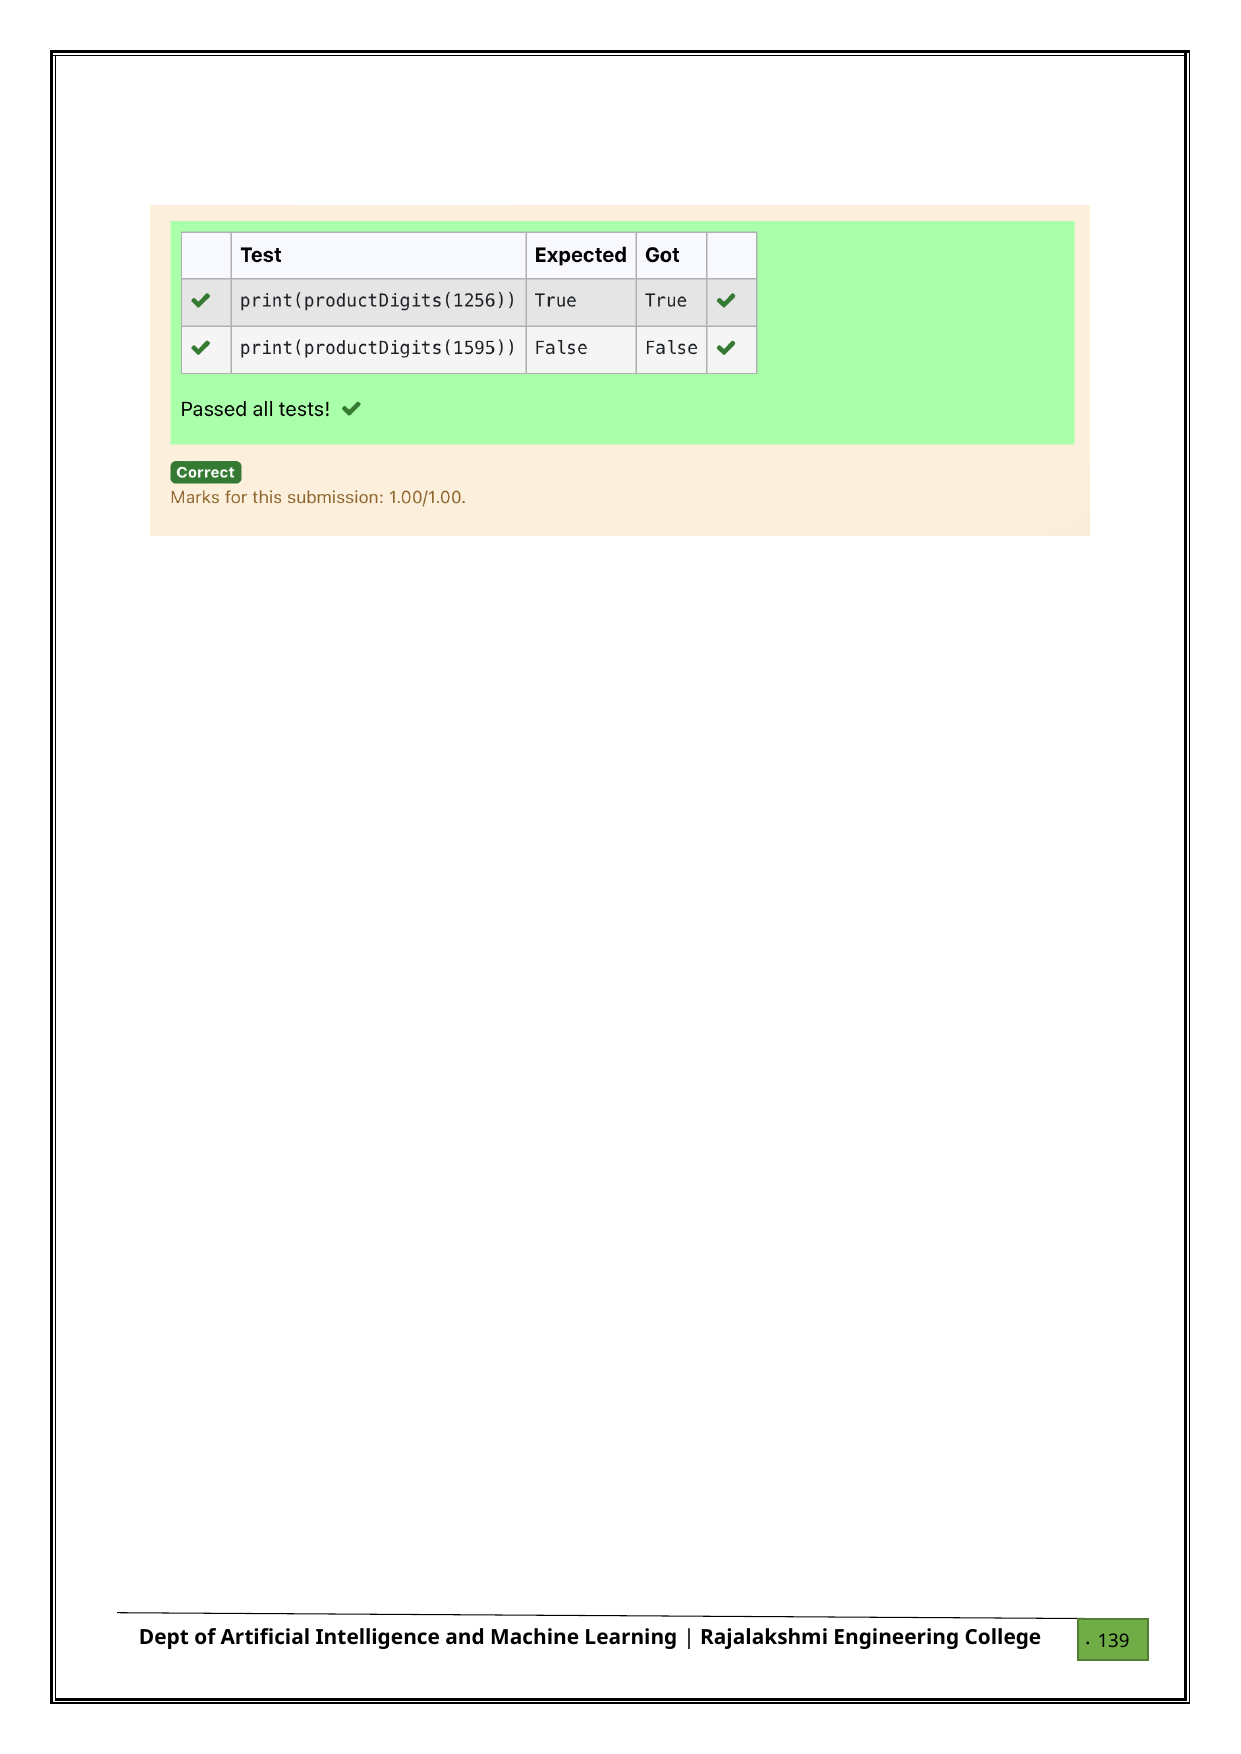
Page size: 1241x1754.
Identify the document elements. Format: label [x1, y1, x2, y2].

picture [150, 200, 1091, 536]
